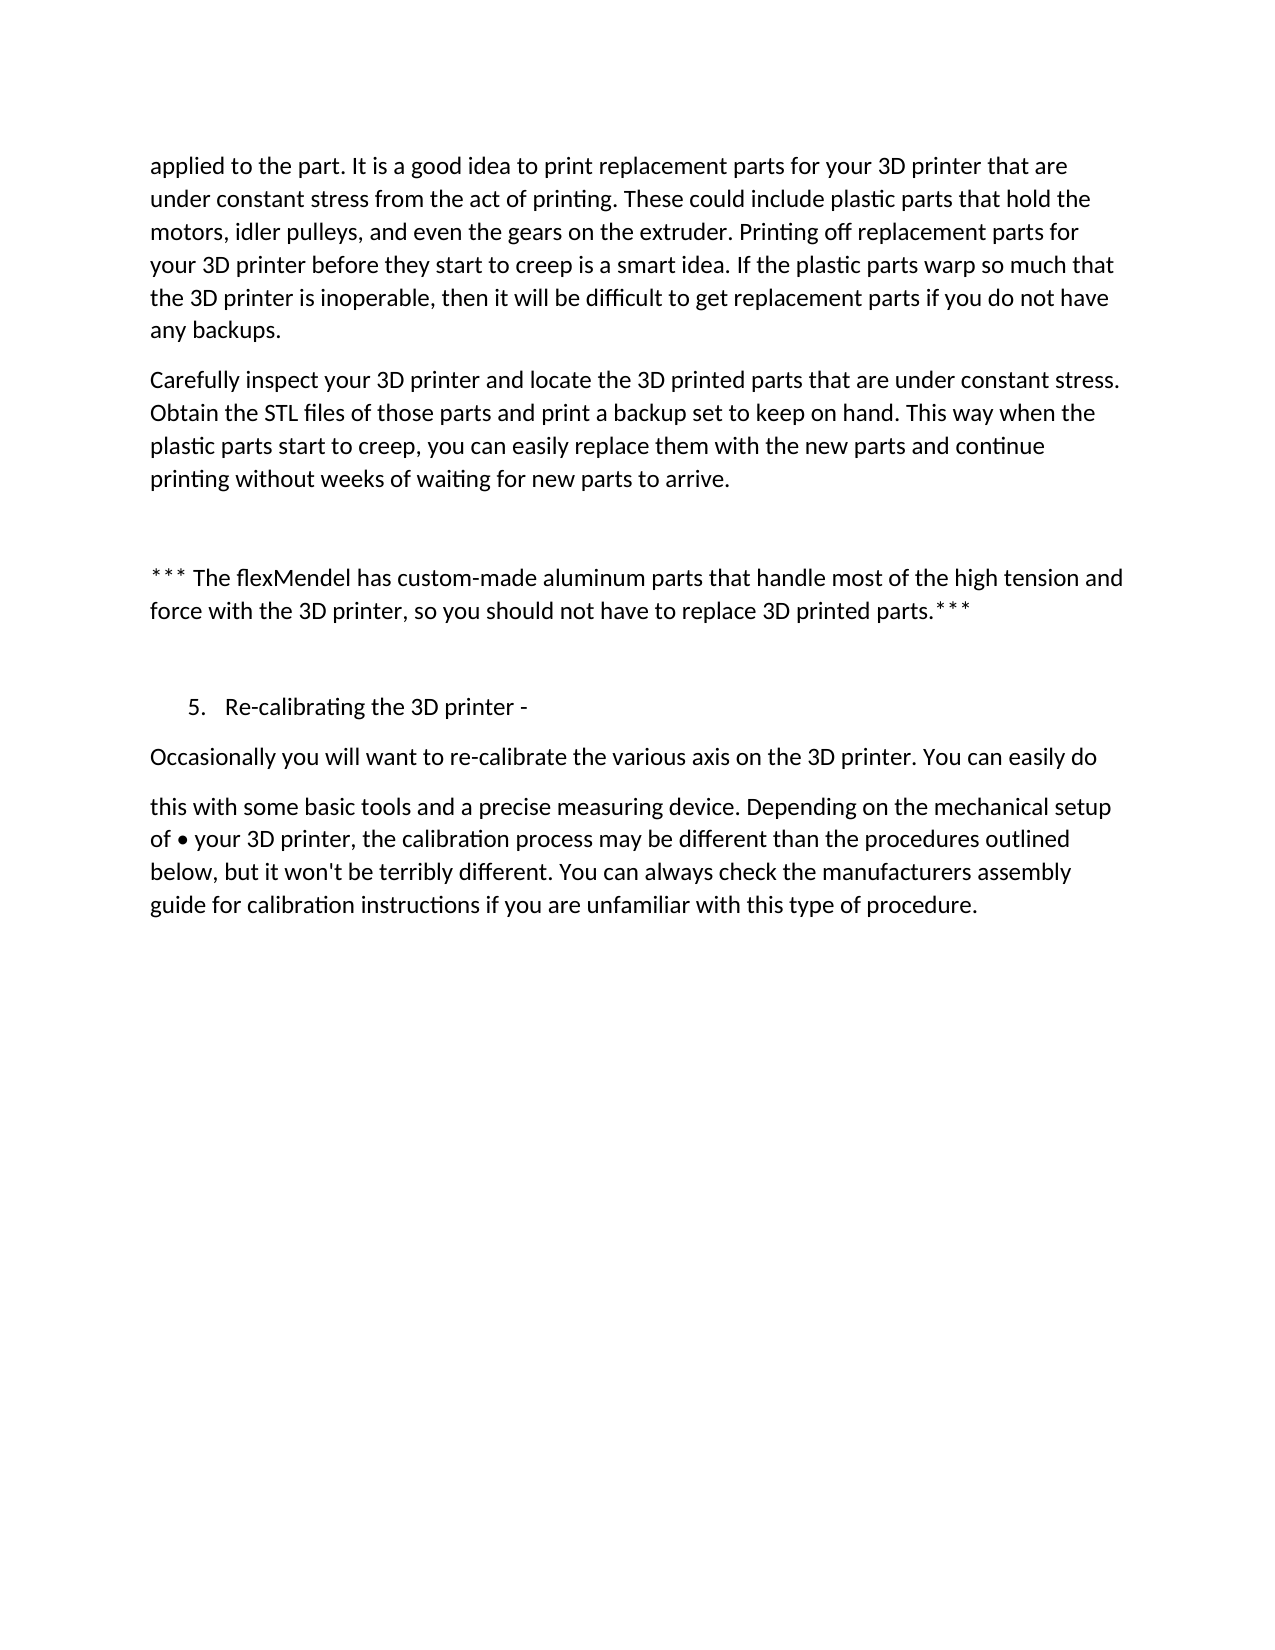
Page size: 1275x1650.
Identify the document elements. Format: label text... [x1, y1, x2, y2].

text Occasionally you will want to re-calibrate the various axis on the 3D printer. You can easily do [150, 741, 1125, 772]
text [150, 150, 1125, 345]
text Carefully inspect your 3D printer and locate the 3D printed parts that are under constant stress. Obtain the STL files of those parts and print a backup set to keep on hand. This way when the plastic parts start to creep, you can easily replace them with the new parts and continue printing without weeks of waiting for new parts to arrive. [150, 364, 1125, 493]
text *** The flexMendel has custom-made aluminum parts that handle most of the high tension and force with the 3D printer, so you should not have to replace 3D printed parts.*** [150, 562, 1125, 626]
list Re-calibrating the 3D printer - [187, 691, 1125, 722]
text this with some basic tools and a precise measuring device. Depending on the mechanical setup of • your 3D printer, the calibration process may be different than the procedures outlined below, but it won't be terribly different. You can always check the manufacturers assembly guide for calibration instructions if you are unfamiliar with this type of procedure. [150, 791, 1125, 920]
